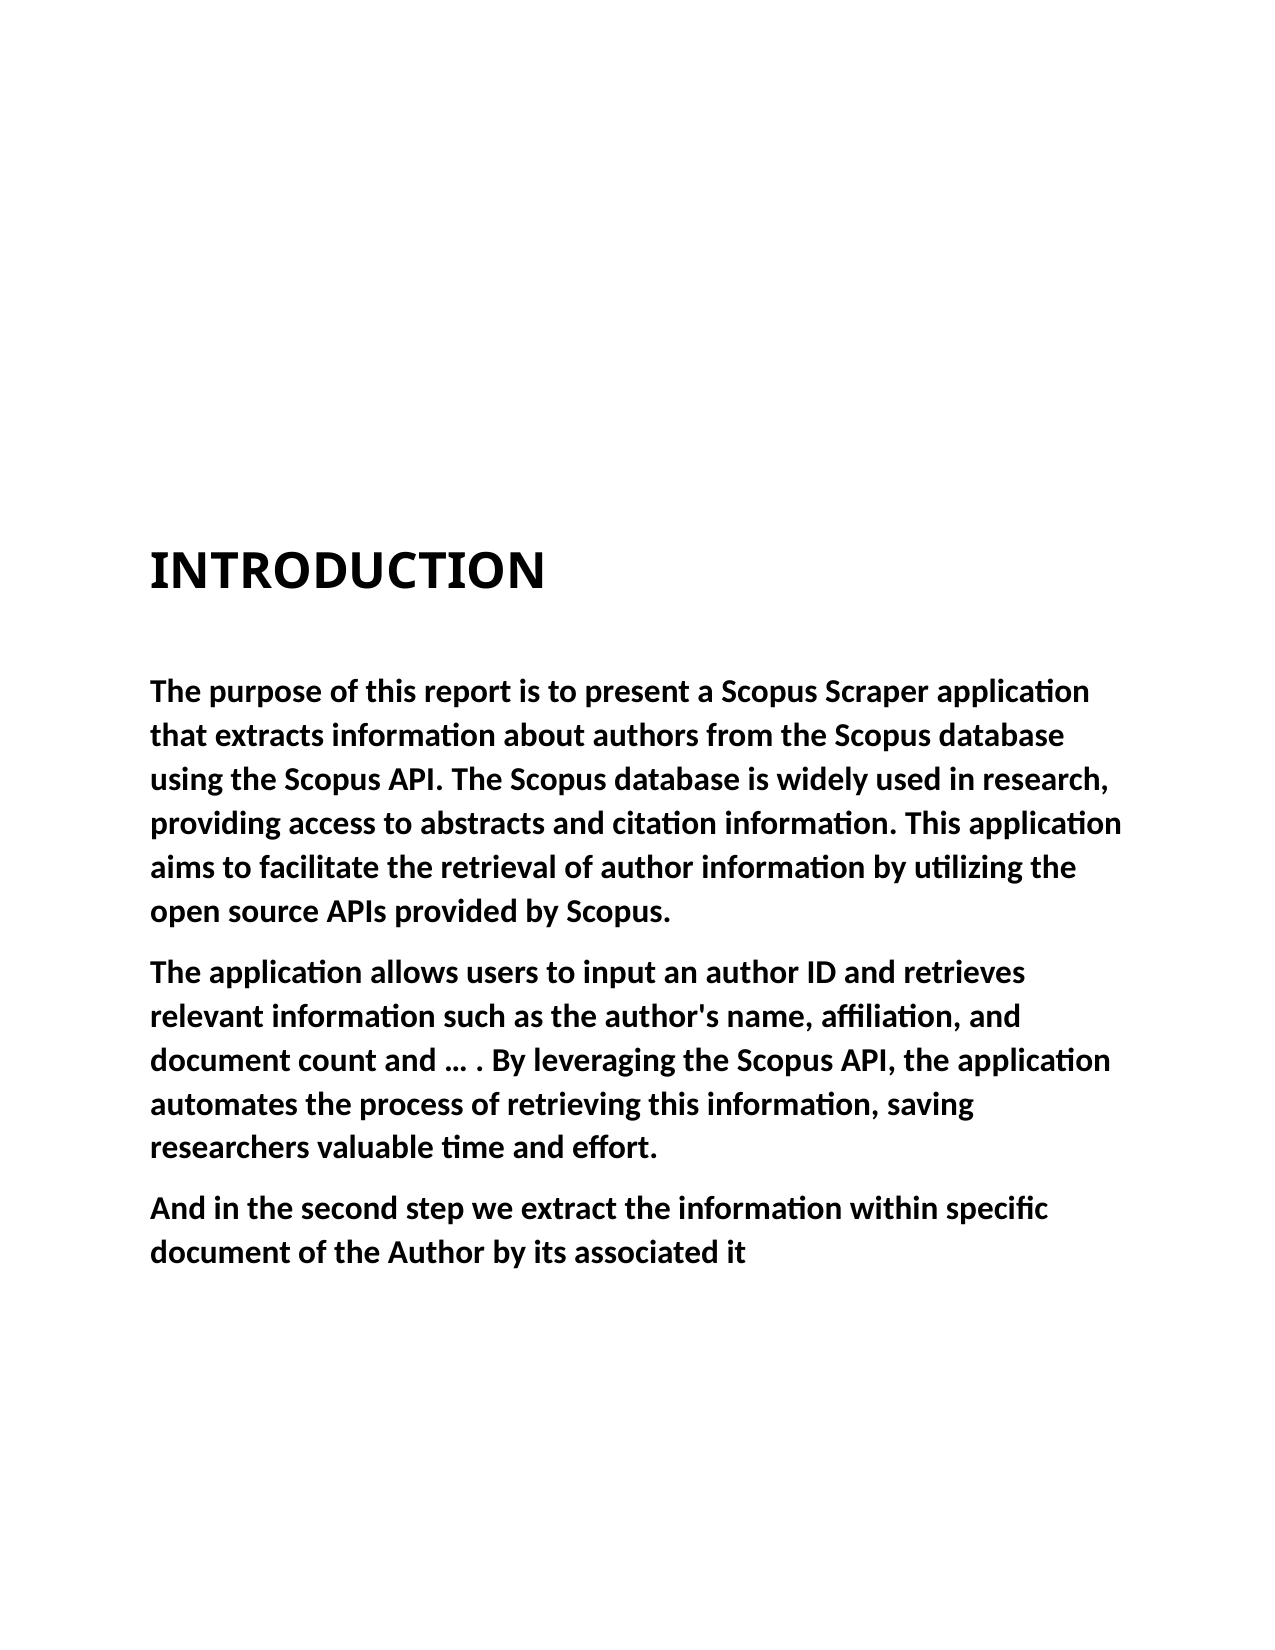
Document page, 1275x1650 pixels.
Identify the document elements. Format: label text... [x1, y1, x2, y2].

text And in the second step we extract the information within specific document of the Author by its associated it [150, 1187, 1125, 1272]
text INTRODUCTION [150, 535, 1125, 603]
text The purpose of this report is to present a Scopus Scraper application that extracts information about authors from the Scopus database using the Scopus API. The Scopus database is widely used in research, providing access to abstracts and citation information. This application aims to facilitate the retrieval of author information by utilizing the open source APIs provided by Scopus. [150, 670, 1125, 931]
text The application allows users to input an author ID and retrieves relevant information such as the author's name, affiliation, and document count and … . By leveraging the Scopus API, the application automates the process of retrieving this information, saving researchers valuable time and effort. [150, 951, 1125, 1167]
